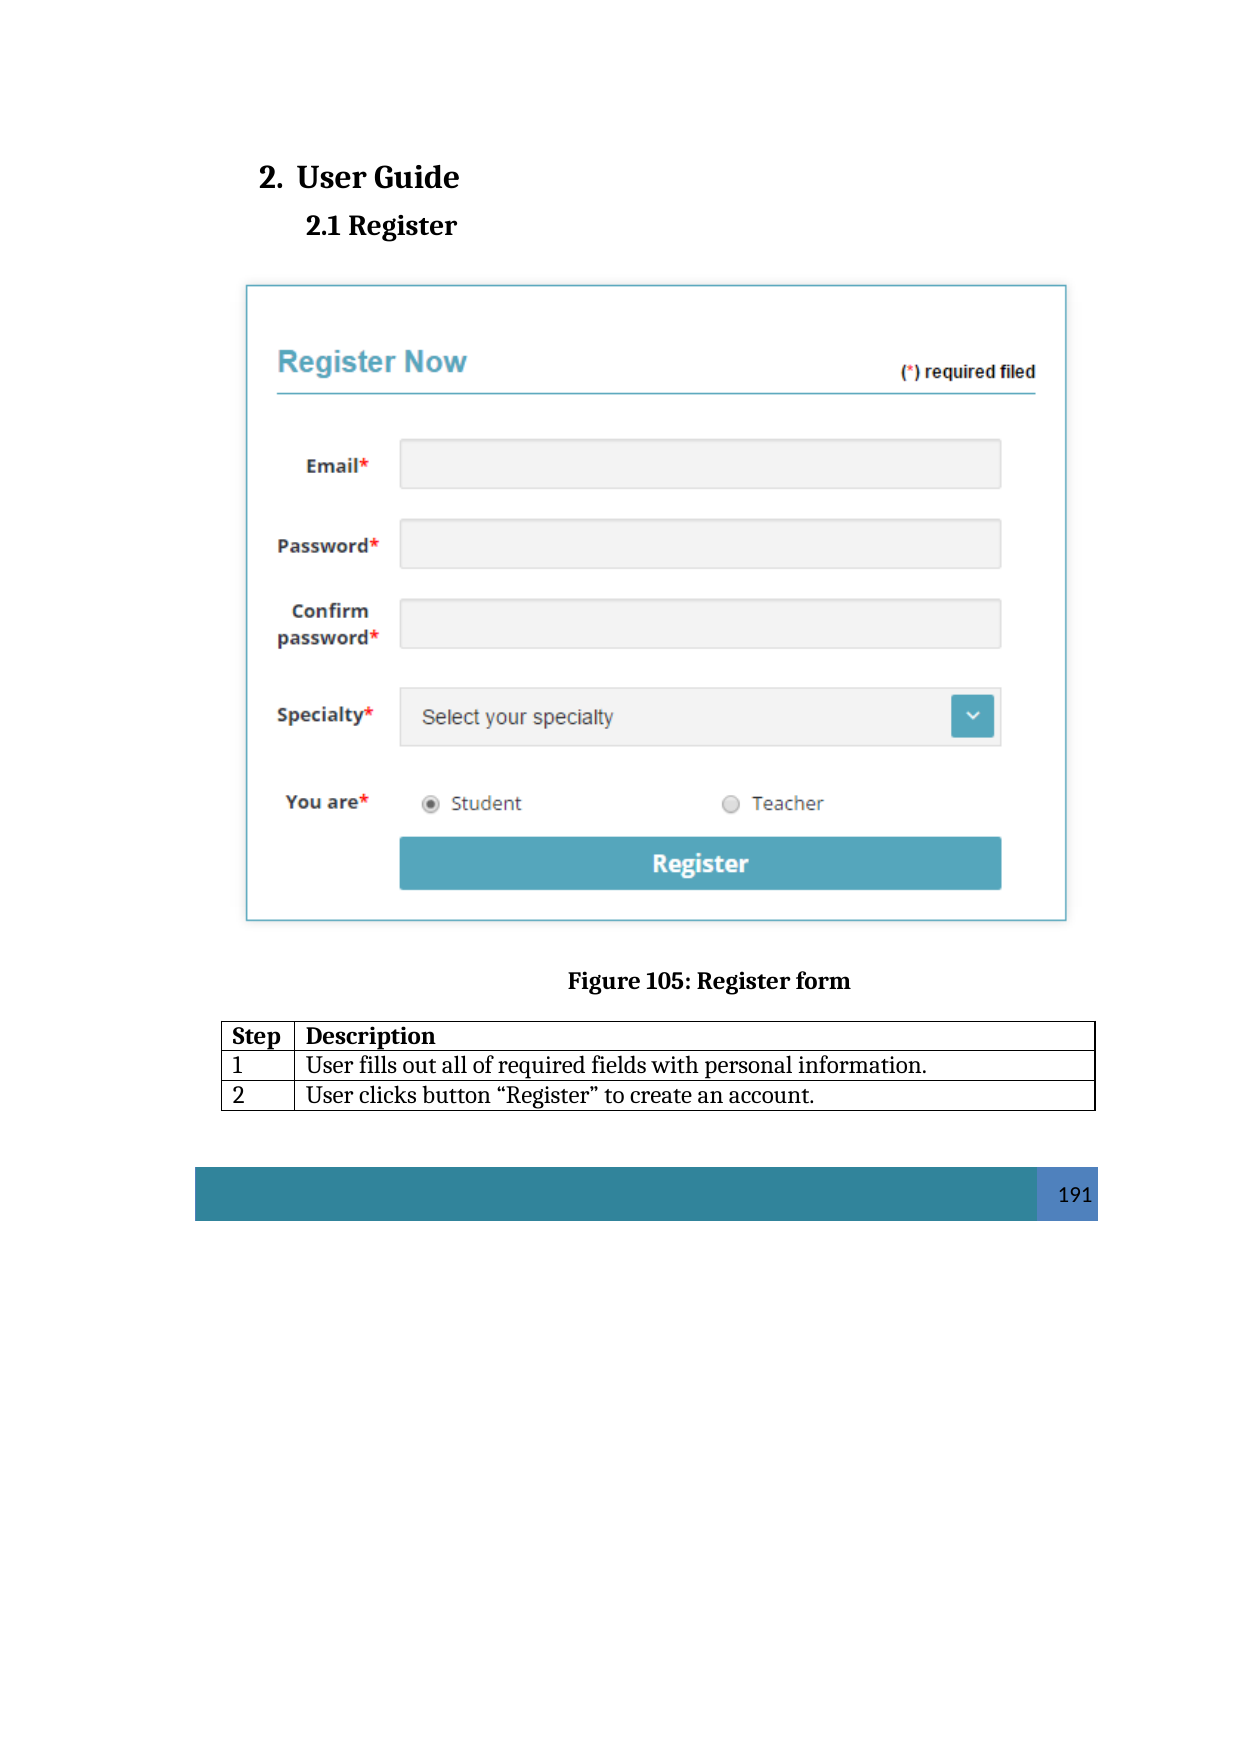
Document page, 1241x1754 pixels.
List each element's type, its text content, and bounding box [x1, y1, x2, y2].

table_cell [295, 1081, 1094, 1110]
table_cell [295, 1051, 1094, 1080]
text Figure 105: Register form [221, 967, 1122, 996]
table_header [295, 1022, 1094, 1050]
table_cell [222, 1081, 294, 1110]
subtitle User Guide [259, 158, 1122, 196]
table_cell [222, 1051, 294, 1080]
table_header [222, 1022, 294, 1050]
picture [221, 255, 1123, 942]
subtitle Register [306, 209, 1122, 242]
